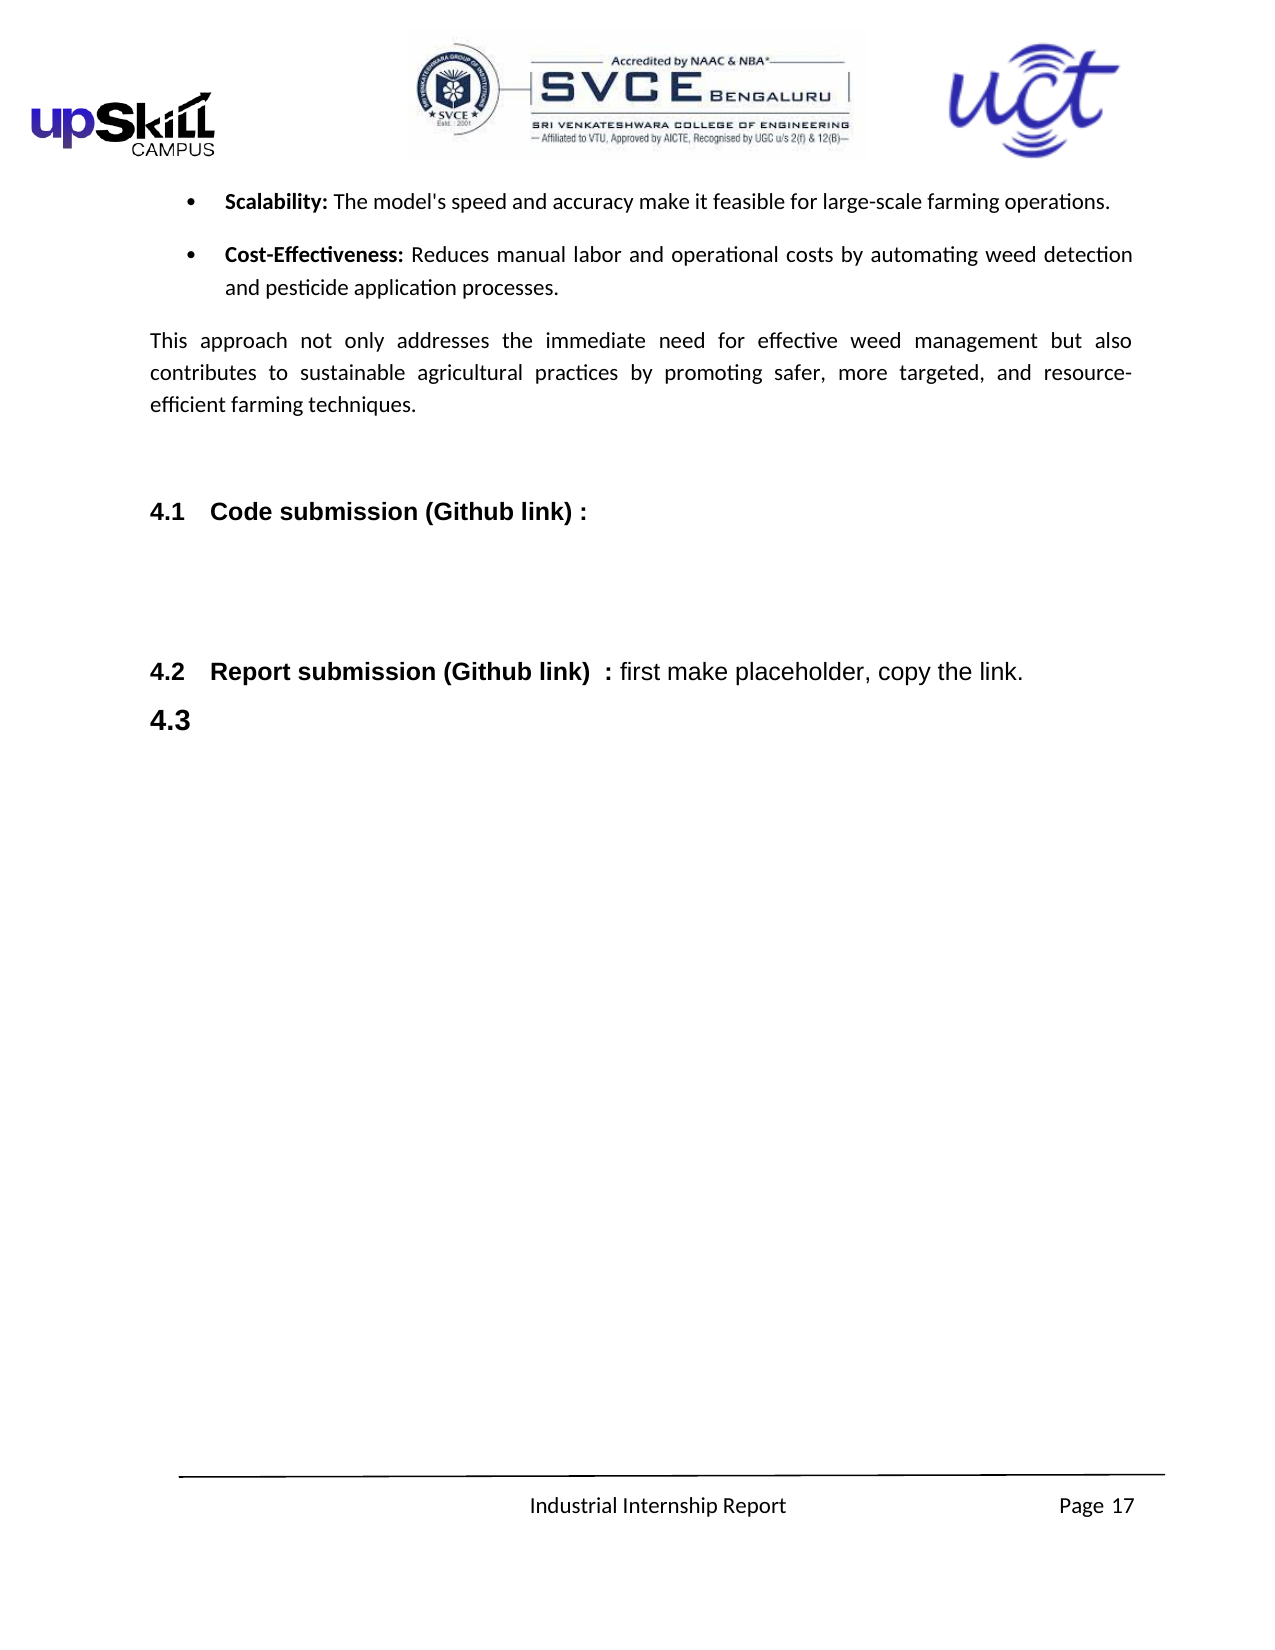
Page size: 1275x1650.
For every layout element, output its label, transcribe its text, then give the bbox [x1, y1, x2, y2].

text This approach not only addresses the immediate need for effective weed management but also contributes to sustainable agricultural practices by promoting safer, more targeted, and resource-efficient farming techniques. [150, 326, 1134, 418]
picture [946, 34, 1125, 160]
list Scalability: The model's speed and accuracy make it feasible for large-scale farming operations. [187, 187, 1134, 216]
subtitle Report submission (Github link) : first make placeholder, copy the link. [150, 661, 1134, 686]
picture [408, 28, 867, 160]
subtitle Code submission (Github link) : [150, 500, 1134, 525]
list Cost-Effectiveness: Reduces manual labor and operational costs by automating weed detection and pesticide application processes. [187, 241, 1134, 301]
picture [0, 79, 246, 160]
